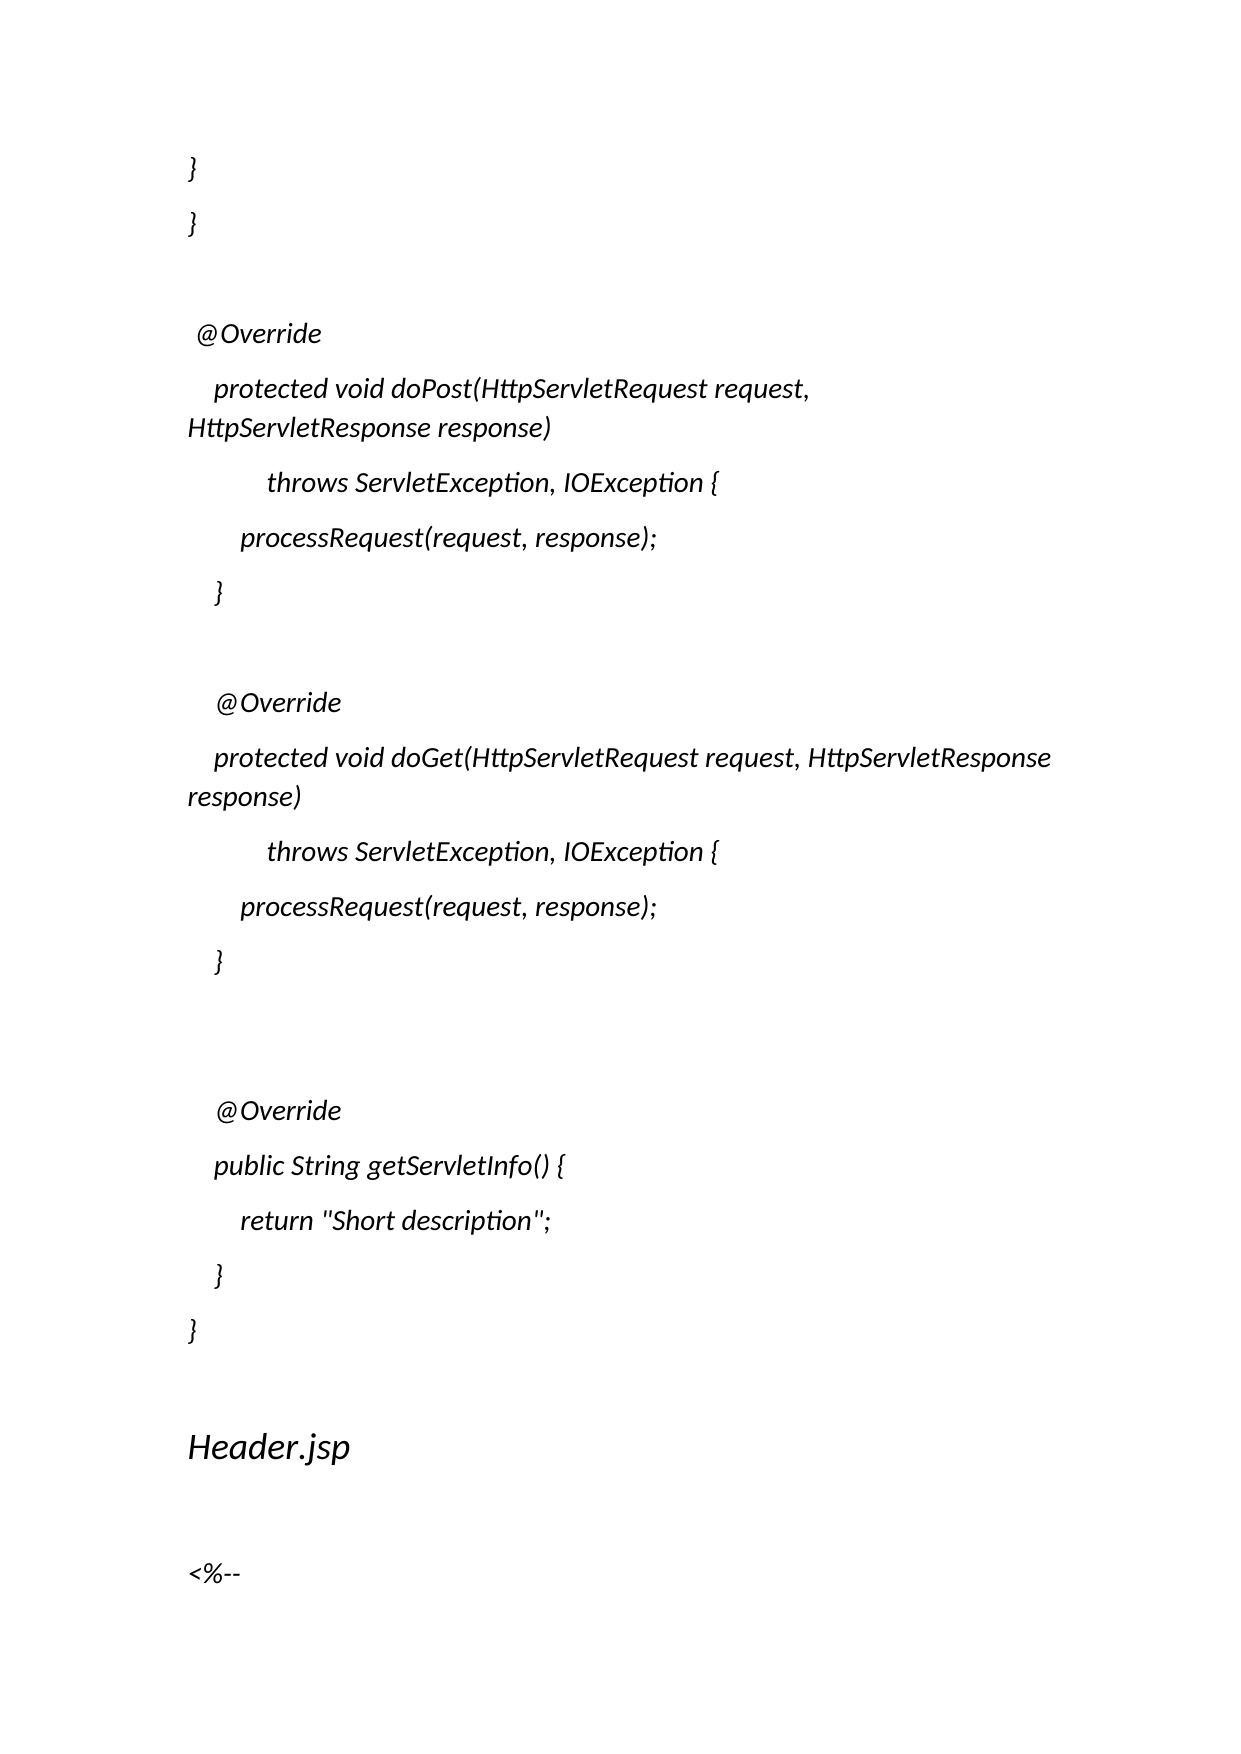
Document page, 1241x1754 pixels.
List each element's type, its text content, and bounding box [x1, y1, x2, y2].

text processRequest(request, response); [187, 519, 1053, 555]
text processRequest(request, response); [187, 888, 1053, 924]
text throws ServletException, IOException { [187, 833, 1053, 869]
text throws ServletException, IOException { [187, 464, 1053, 499]
text } [187, 1257, 1053, 1293]
text } [187, 1312, 1053, 1348]
text <%-- [187, 1555, 1053, 1591]
text } [187, 150, 1053, 186]
text @Override [187, 315, 1053, 351]
text @Override [187, 1092, 1053, 1128]
text public String getServletInfo() { [187, 1147, 1053, 1183]
text protected void doGet(HttpServletRequest request, HttpServletResponse response) [187, 739, 1053, 813]
text } [187, 943, 1053, 979]
text } [187, 205, 1053, 241]
text @Override [187, 684, 1053, 720]
text Header.jsp [187, 1423, 1053, 1468]
text protected void doPost(HttpServletRequest request, HttpServletResponse response) [187, 370, 1053, 444]
text return "Short description"; [187, 1202, 1053, 1238]
text } [187, 574, 1053, 610]
